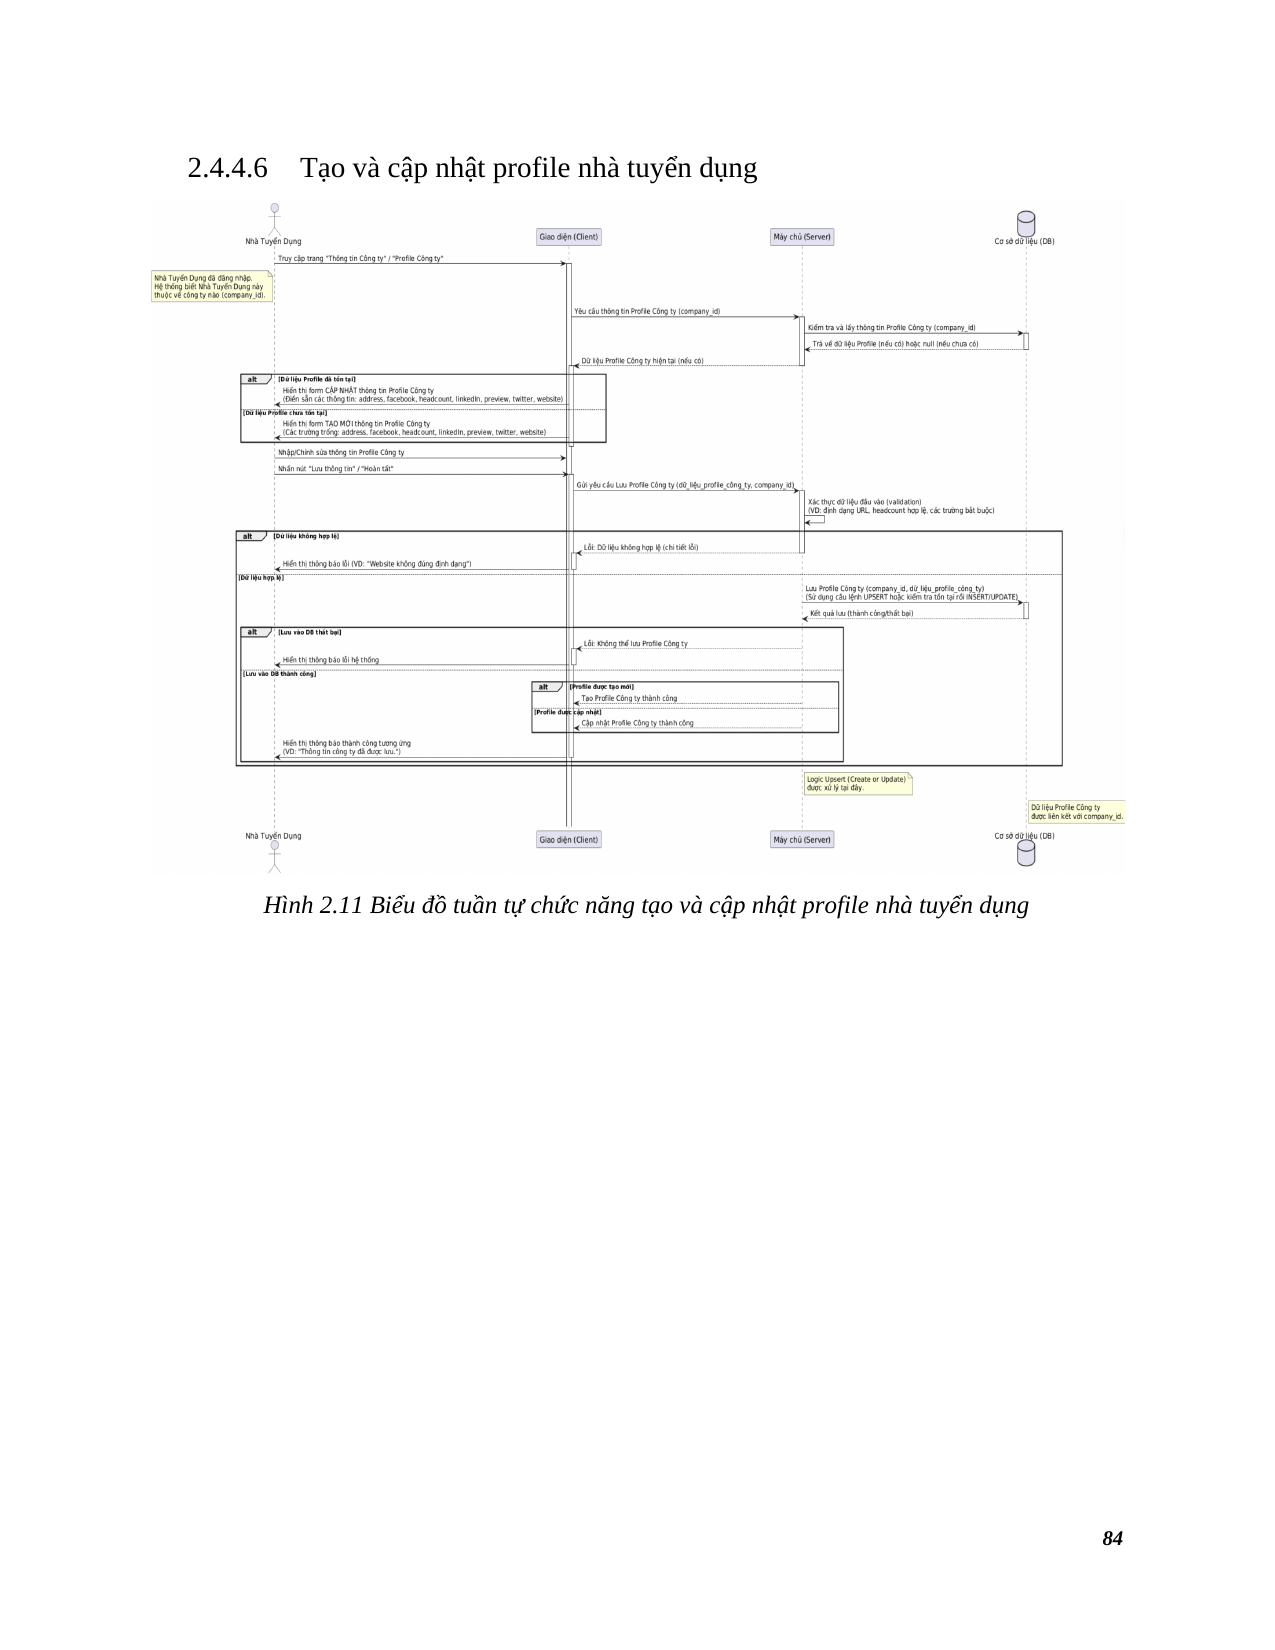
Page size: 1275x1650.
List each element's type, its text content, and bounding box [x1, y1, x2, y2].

list Tạo và cập nhật profile nhà tuyển dụng [187, 150, 1125, 183]
text Hình 2.11 Biểu đồ tuần tự chức năng tạo và cập nhật profile nhà tuyển dụng [158, 890, 1135, 918]
picture [150, 200, 1125, 876]
